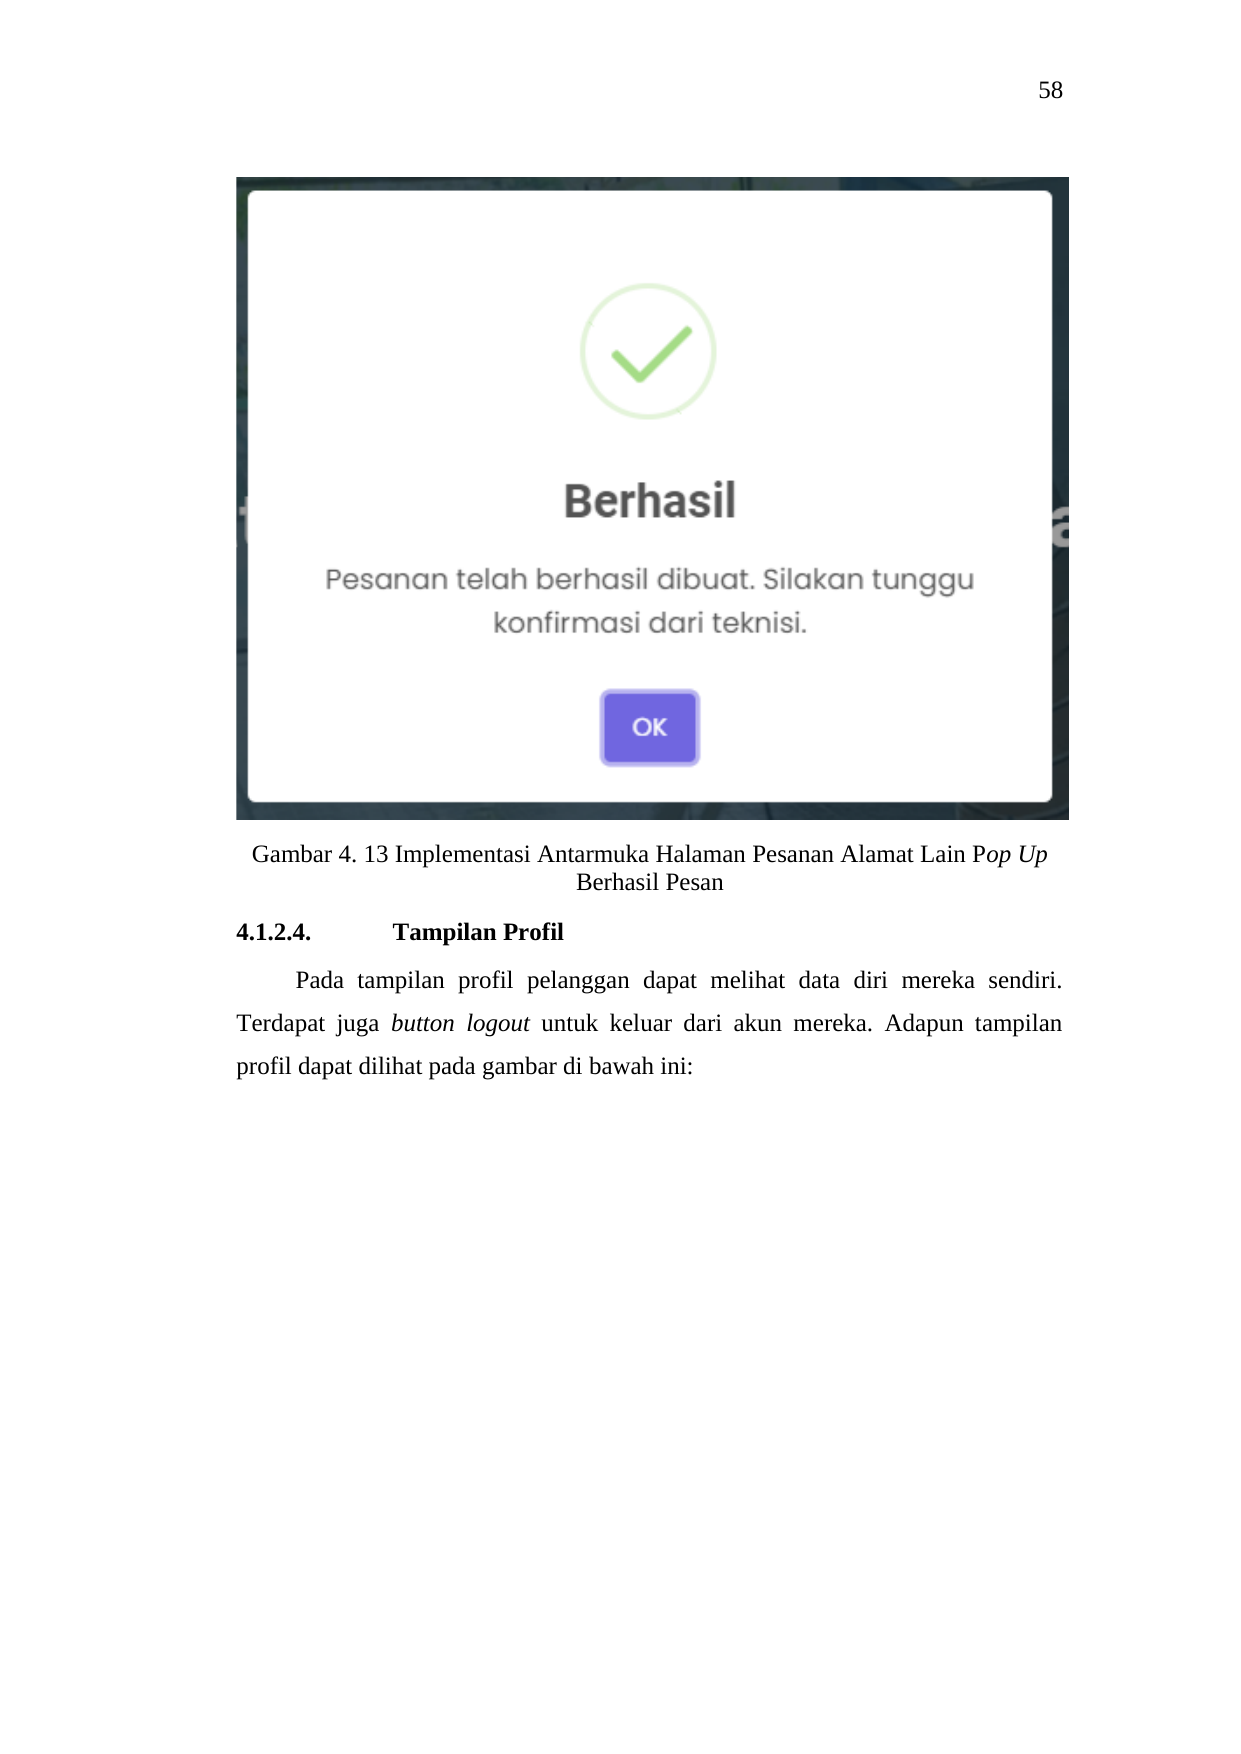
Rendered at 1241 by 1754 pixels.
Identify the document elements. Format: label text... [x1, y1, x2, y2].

text Gambar 4. 13 Implementasi Antarmuka Halaman Pesanan Alamat Lain Pop Up Berhasil Pesan [236, 839, 1063, 896]
picture [236, 177, 1069, 820]
text Pada tampilan profil pelanggan dapat melihat data diri mereka sendiri. Terdapat juga button logout untuk keluar dari akun mereka. Adapun tampilan profil dapat dilihat pada gambar di bawah ini: [236, 965, 1063, 1080]
subtitle Tampilan Profil [236, 917, 1063, 946]
